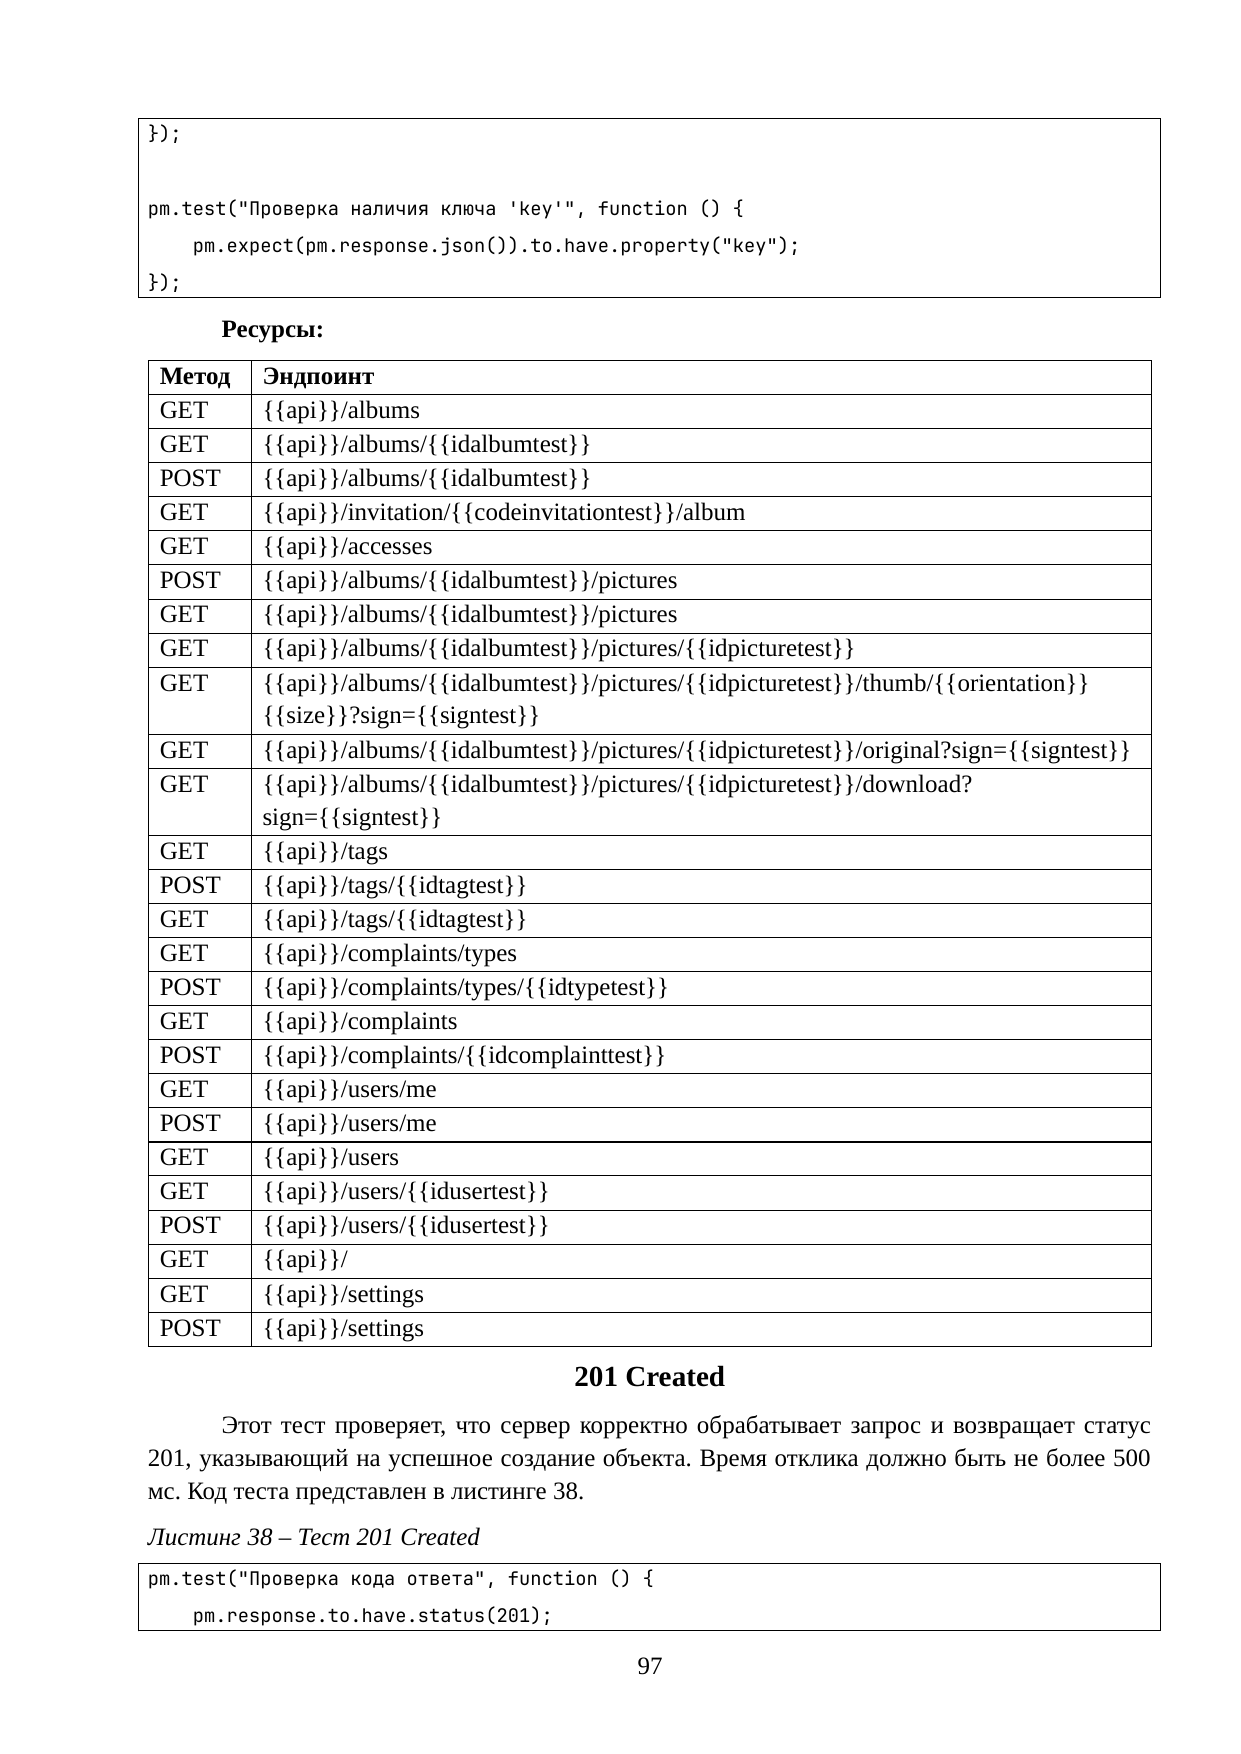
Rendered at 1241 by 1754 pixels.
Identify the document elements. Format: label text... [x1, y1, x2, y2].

text pm.expect(pm.response.json()).to.have.property("key"); [139, 230, 1160, 258]
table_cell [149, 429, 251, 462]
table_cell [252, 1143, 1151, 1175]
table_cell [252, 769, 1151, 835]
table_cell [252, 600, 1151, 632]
text pm.response.to.have.status(201); [139, 1600, 1160, 1630]
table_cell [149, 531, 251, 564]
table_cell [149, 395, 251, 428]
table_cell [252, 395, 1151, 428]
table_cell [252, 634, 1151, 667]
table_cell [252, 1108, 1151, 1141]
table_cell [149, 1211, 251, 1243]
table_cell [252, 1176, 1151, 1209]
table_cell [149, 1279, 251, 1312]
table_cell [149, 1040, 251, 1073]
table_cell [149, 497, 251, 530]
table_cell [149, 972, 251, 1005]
text Листинг 38 – Тест 201 Created [148, 1522, 1152, 1551]
text pm.test("Проверка кода ответа", function () { [139, 1564, 1160, 1591]
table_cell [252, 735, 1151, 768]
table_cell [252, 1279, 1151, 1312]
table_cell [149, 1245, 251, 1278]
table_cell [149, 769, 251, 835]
text pm.test("Проверка наличия ключа 'key'", function () { [139, 193, 1160, 221]
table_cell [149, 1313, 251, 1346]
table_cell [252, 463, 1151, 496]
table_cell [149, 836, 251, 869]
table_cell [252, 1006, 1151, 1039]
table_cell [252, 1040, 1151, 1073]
text Ресурсы: [148, 314, 1152, 343]
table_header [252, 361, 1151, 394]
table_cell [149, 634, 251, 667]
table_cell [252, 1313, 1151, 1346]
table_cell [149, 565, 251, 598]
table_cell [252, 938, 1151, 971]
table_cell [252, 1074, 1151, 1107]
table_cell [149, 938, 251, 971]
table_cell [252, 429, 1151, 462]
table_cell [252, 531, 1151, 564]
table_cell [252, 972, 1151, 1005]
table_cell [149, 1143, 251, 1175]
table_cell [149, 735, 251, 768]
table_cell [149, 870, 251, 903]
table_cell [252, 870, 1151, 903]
text }); [139, 267, 1160, 297]
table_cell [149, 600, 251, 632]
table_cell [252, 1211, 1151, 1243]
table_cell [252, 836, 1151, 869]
subtitle 201 Created [148, 1359, 1152, 1393]
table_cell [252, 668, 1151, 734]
text Этот тест проверяет, что сервер корректно обрабатывает запрос и возвращает статус 201, указывающий на успешное создание объекта. Время отклика должно быть не более 500 мс. Код теста представлен в листинге 38. [148, 1410, 1152, 1505]
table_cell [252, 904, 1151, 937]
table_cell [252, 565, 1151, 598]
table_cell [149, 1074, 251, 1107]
text }); [139, 119, 1160, 146]
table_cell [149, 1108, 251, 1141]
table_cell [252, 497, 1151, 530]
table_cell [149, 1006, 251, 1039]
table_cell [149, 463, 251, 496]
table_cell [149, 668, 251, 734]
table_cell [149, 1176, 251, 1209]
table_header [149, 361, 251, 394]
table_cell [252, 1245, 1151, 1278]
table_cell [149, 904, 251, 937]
